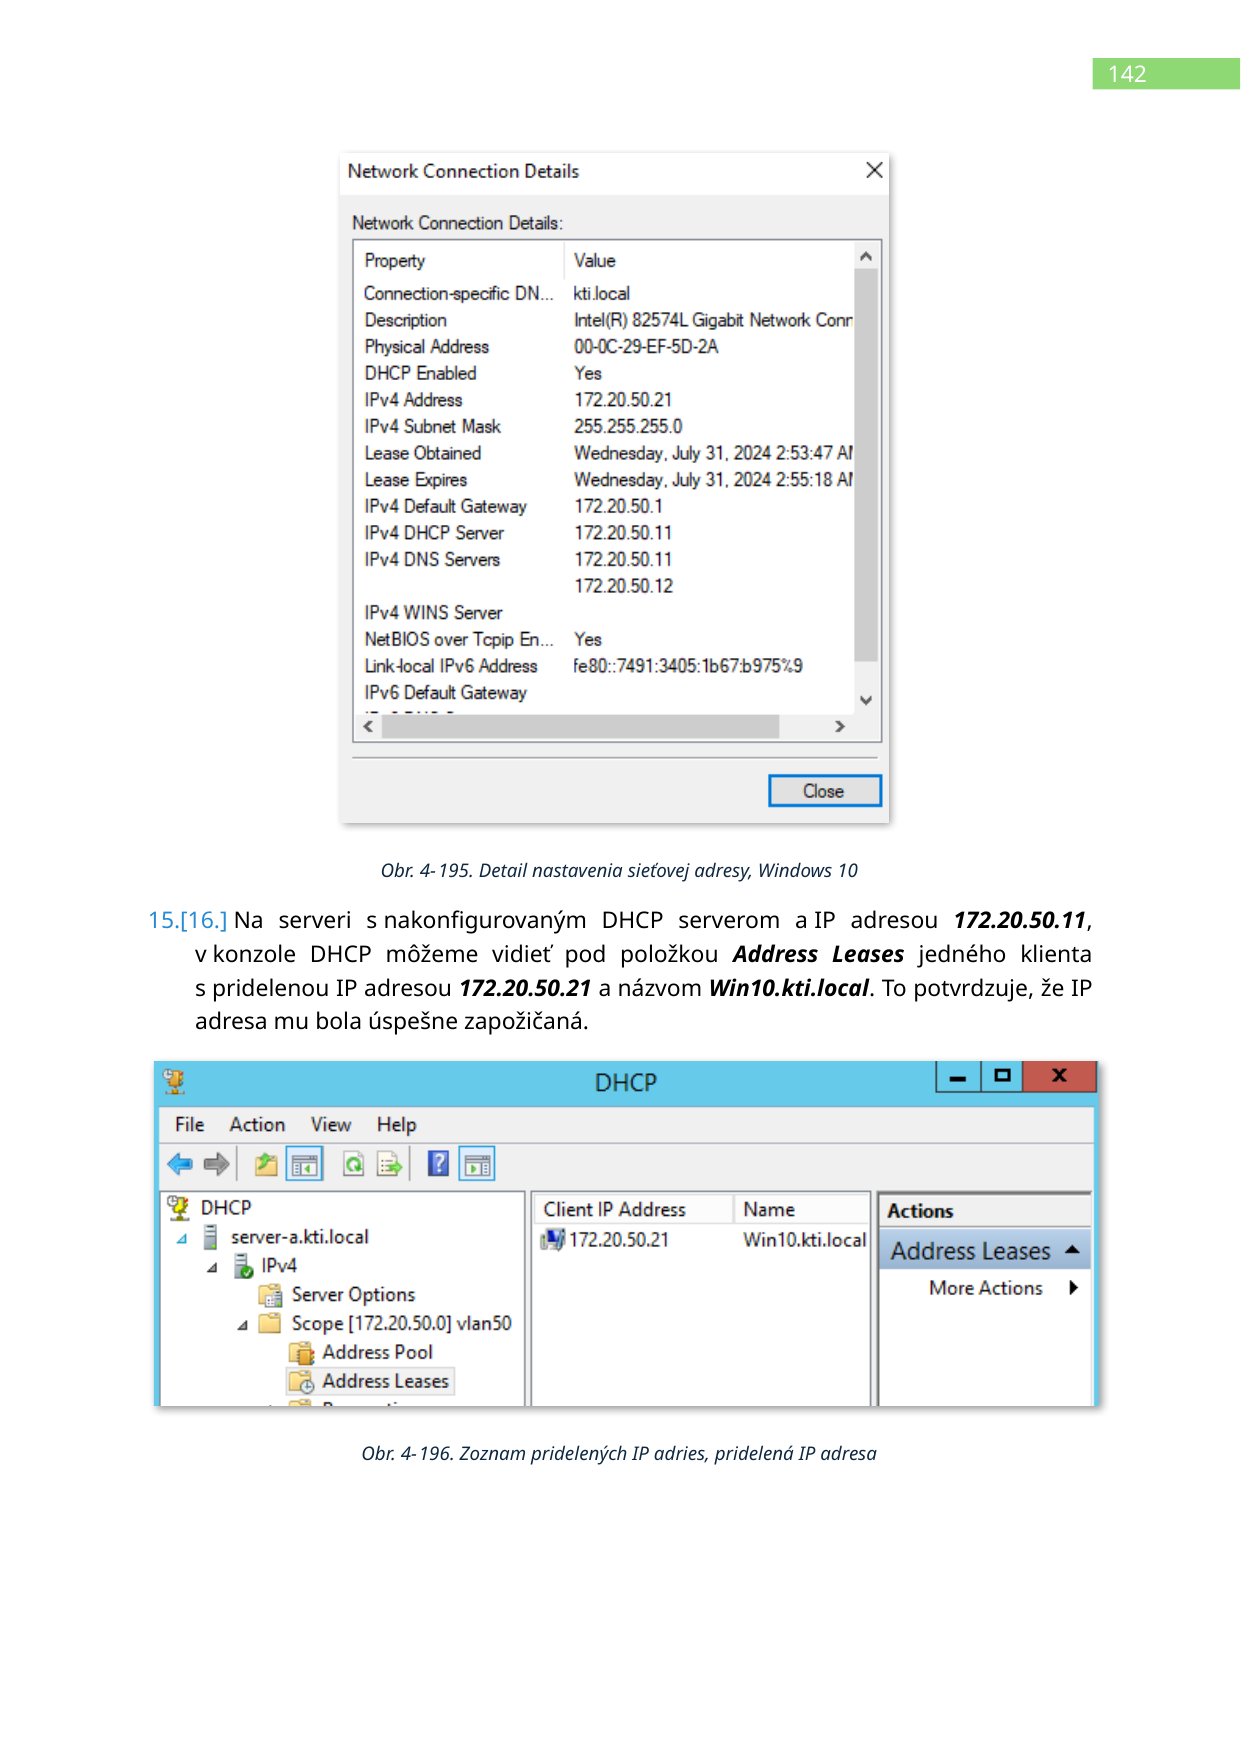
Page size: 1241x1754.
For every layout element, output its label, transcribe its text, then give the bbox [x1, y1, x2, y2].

list Na serveri s nakonfigurovaným DHCP serverom a IP adresou 172.20.50.11, v konzole DHCP môžeme vidieť pod položkou Address Leases jedného klienta s pridelenou IP adresou 172.20.50.21 a názvom Win10.kti.local. To potvrdzuje, že IP adresa mu bola úspešne zapožičaná. [148, 904, 1093, 1036]
picture [153, 1061, 1099, 1406]
picture [340, 153, 889, 823]
